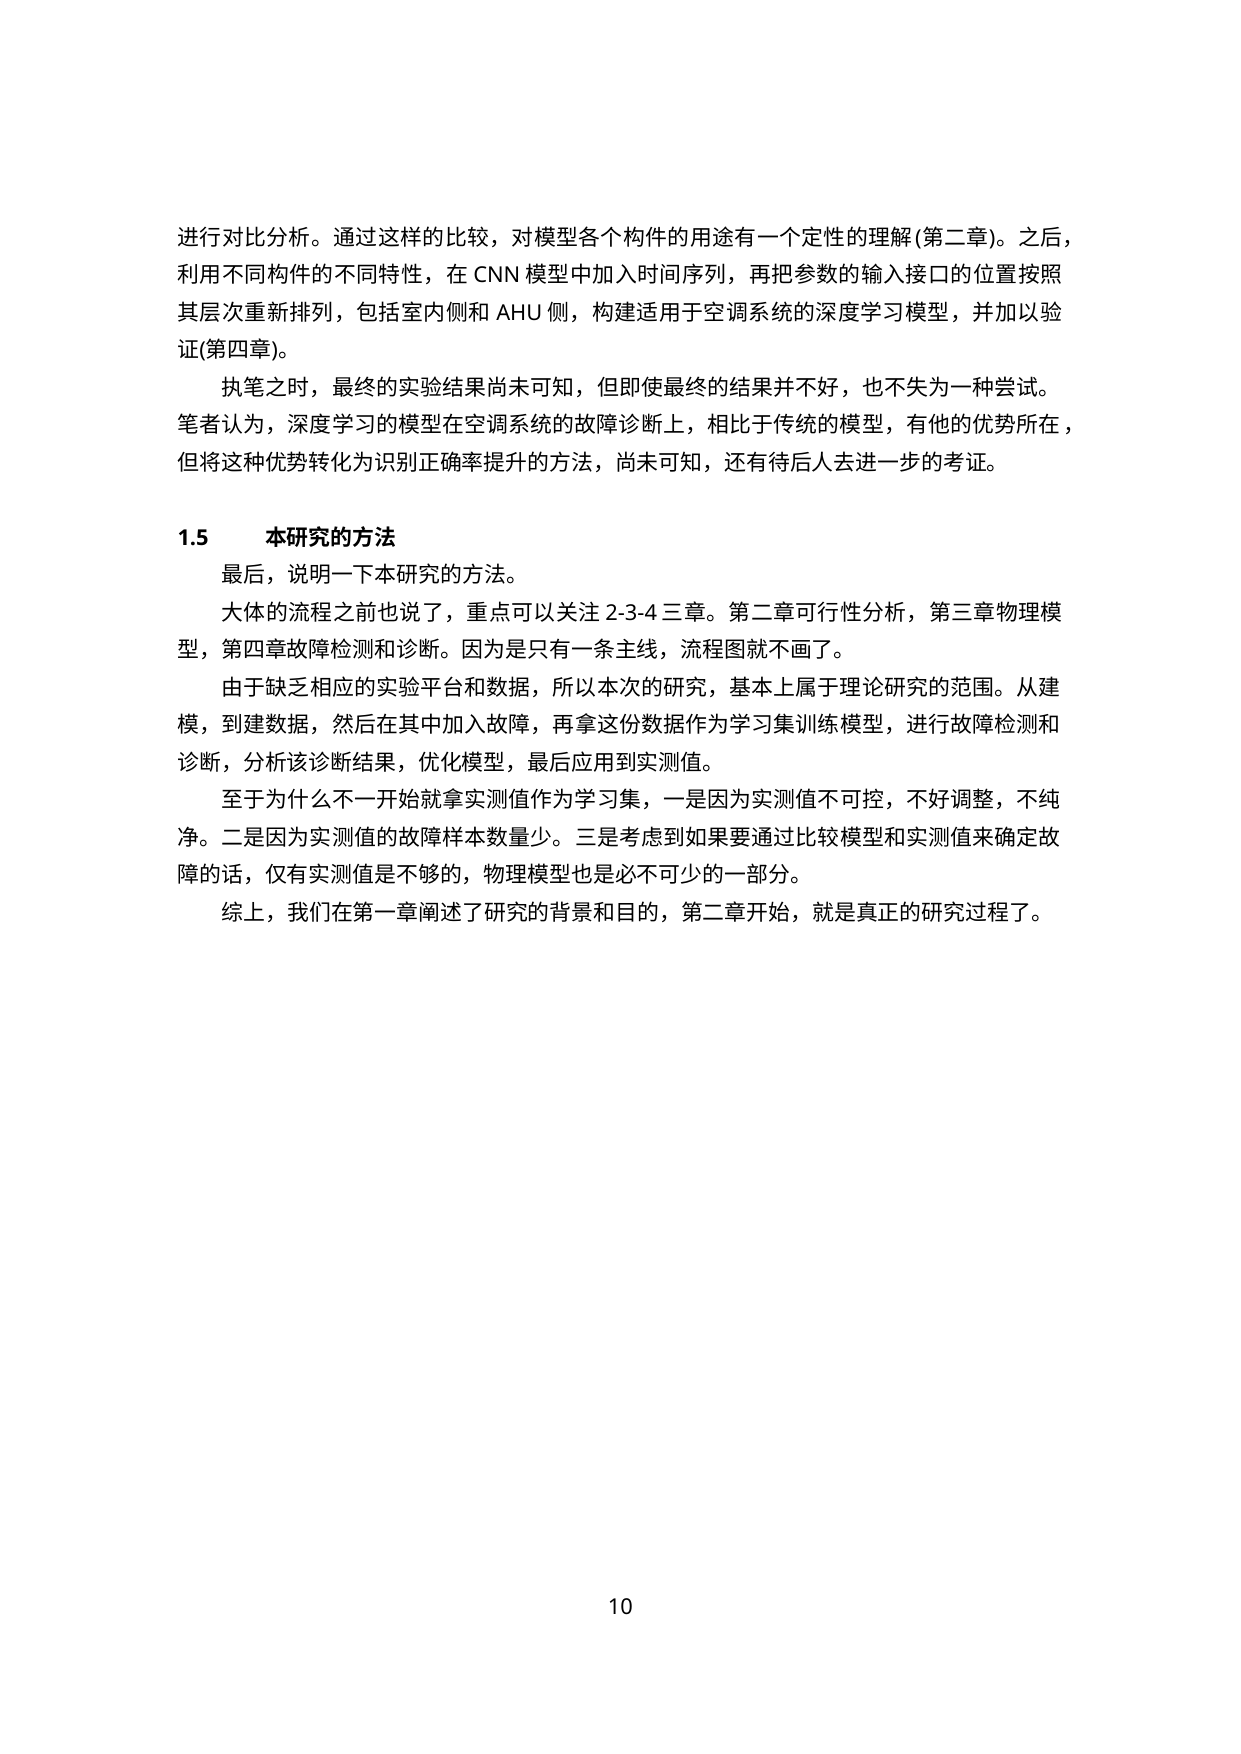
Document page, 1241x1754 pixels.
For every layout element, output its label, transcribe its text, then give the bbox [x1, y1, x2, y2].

text 执笔之时，最终的实验结果尚未可知，但即使最终的结果并不好，也不失为一种尝试。笔者认为，深度学习的模型在空调系统的故障诊断上，相比于传统的模型，有他的优势所在，但将这种优势转化为识别正确率提升的方法，尚未可知，还有待后人去进一步的考证。 [177, 367, 1063, 479]
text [177, 217, 1063, 367]
text 大体的流程之前也说了，重点可以关注2-3-4三章。第二章可行性分析，第三章物理模型，第四章故障检测和诊断。因为是只有一条主线，流程图就不画了。 [177, 592, 1063, 667]
text 由于缺乏相应的实验平台和数据，所以本次的研究，基本上属于理论研究的范围。从建模，到建数据，然后在其中加入故障，再拿这份数据作为学习集训练模型，进行故障检测和诊断，分析该诊断结果，优化模型，最后应用到实测值。 [177, 667, 1063, 779]
text 综上，我们在第一章阐述了研究的背景和目的，第二章开始，就是真正的研究过程了。 [177, 892, 1063, 929]
text 最后，说明一下本研究的方法。 [177, 554, 1063, 592]
subtitle 本研究的方法 [177, 517, 1063, 554]
text 至于为什么不一开始就拿实测值作为学习集，一是因为实测值不可控，不好调整，不纯净。二是因为实测值的故障样本数量少。三是考虑到如果要通过比较模型和实测值来确定故障的话，仅有实测值是不够的，物理模型也是必不可少的一部分。 [177, 779, 1063, 892]
